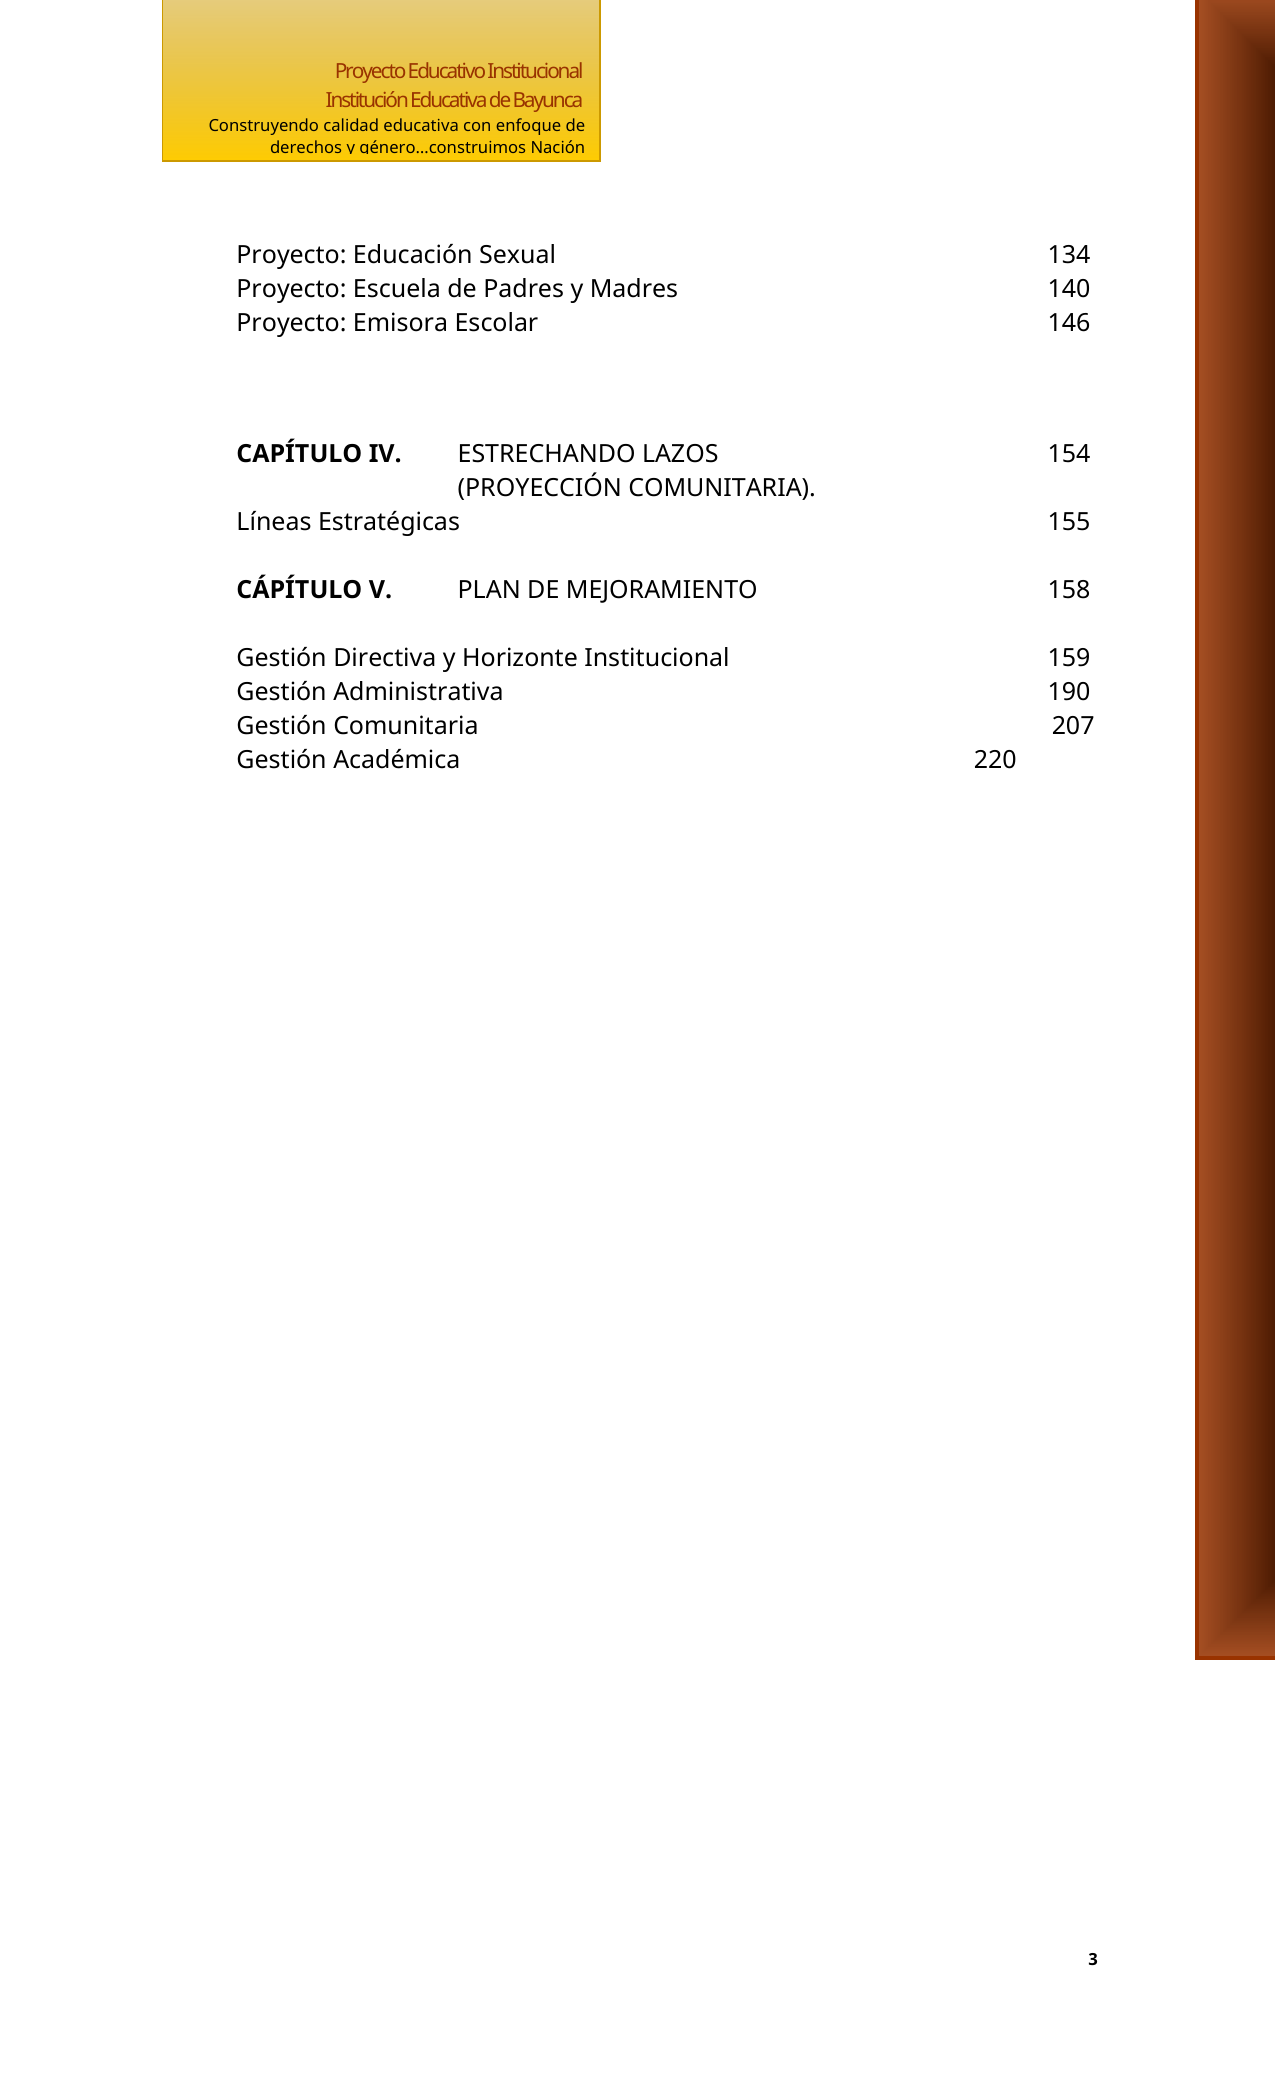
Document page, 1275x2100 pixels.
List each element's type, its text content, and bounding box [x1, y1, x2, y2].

text Gestión Directiva y Horizonte Institucional 159 [236, 640, 1098, 674]
text Gestión Comunitaria 207 [236, 708, 1098, 742]
text Gestión Académica 220 [236, 742, 1098, 776]
text CÁPÍTULO V. PLAN DE MEJORAMIENTO 158 [236, 572, 1098, 606]
text Proyecto: Emisora Escolar 146 [236, 304, 1098, 338]
text (PROYECCIÓN COMUNITARIA). [384, 469, 1098, 503]
text Proyecto: Educación Sexual 134 [236, 236, 1098, 270]
text Líneas Estratégicas 155 [236, 503, 1098, 537]
text CAPÍTULO IV. ESTRECHANDO LAZOS 154 [236, 435, 1098, 469]
text Gestión Administrativa 190 [236, 674, 1111, 708]
text Proyecto: Escuela de Padres y Madres 140 [236, 270, 1098, 304]
